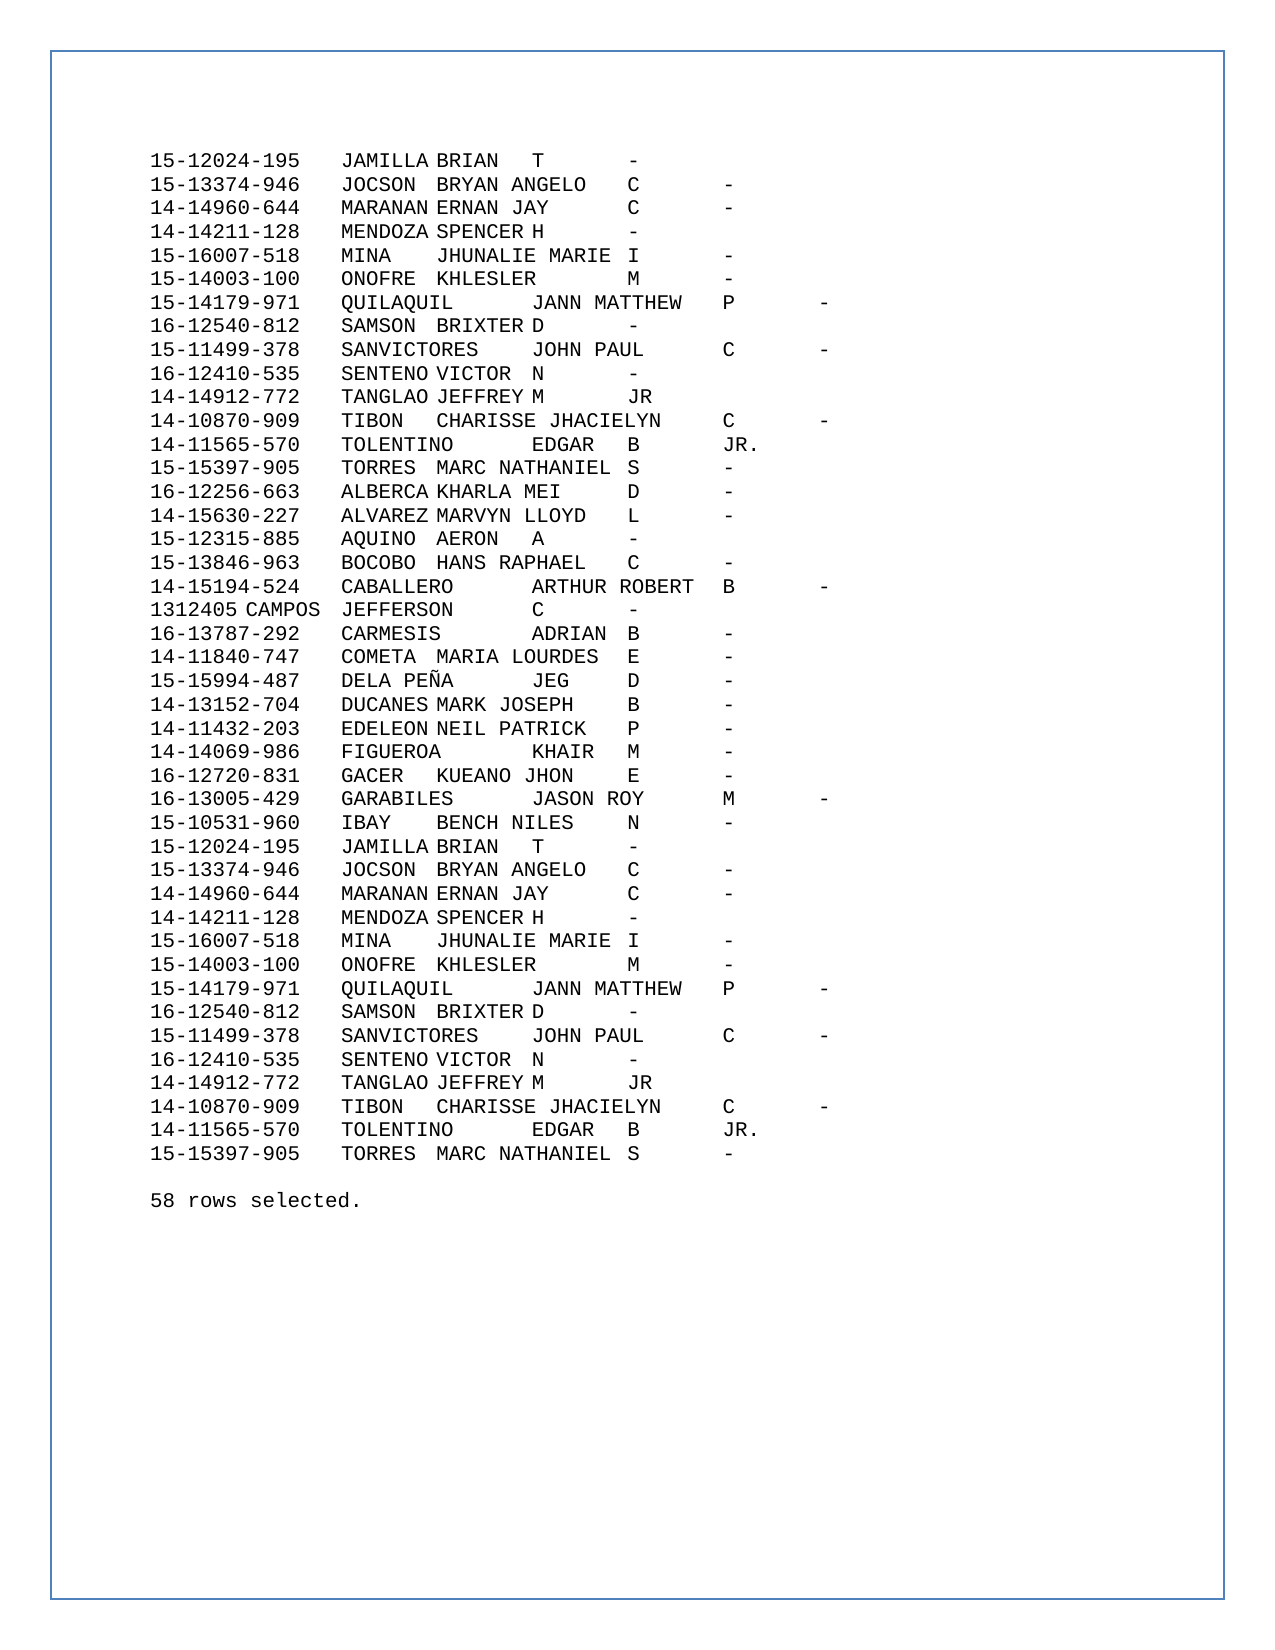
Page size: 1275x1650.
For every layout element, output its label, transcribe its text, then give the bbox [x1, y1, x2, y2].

text 15-11499-378 SANVICTORES JOHN PAUL C - [150, 339, 1125, 363]
text 16-13787-292 CARMESIS ADRIAN B - [150, 623, 1125, 647]
text 15-13846-963 BOCOBO HANS RAPHAEL C - [150, 552, 1125, 576]
text 16-12256-663 ALBERCA KHARLA MEI D - [150, 481, 1125, 505]
text 15-14003-100 ONOFRE KHLESLER M - [150, 954, 1125, 978]
text 15-12024-195 JAMILLA BRIAN T - [150, 150, 1125, 174]
text 14-11432-203 EDELEON NEIL PATRICK P - [150, 717, 1125, 741]
text 14-10870-909 TIBON CHARISSE JHACIELYN C - [150, 1096, 1125, 1119]
text 14-15630-227 ALVAREZ MARVYN LLOYD L - [150, 505, 1125, 528]
text 14-14912-772 TANGLAO JEFFREY M JR [150, 1072, 1125, 1096]
text 14-10870-909 TIBON CHARISSE JHACIELYN C - [150, 410, 1125, 434]
text 15-16007-518 MINA JHUNALIE MARIE I - [150, 930, 1125, 954]
text 14-14960-644 MARANAN ERNAN JAY C - [150, 197, 1125, 221]
text 16-13005-429 GARABILES JASON ROY M - [150, 788, 1125, 812]
text 15-13374-946 JOCSON BRYAN ANGELO C - [150, 174, 1125, 197]
text 15-14179-971 QUILAQUIL JANN MATTHEW P - [150, 292, 1125, 316]
text 1312405 CAMPOS JEFFERSON C - [150, 599, 1125, 623]
text 16-12410-535 SENTENO VICTOR N - [150, 363, 1125, 386]
text 14-14211-128 MENDOZA SPENCER H - [150, 907, 1125, 930]
text 15-14003-100 ONOFRE KHLESLER M - [150, 268, 1125, 292]
text 14-11840-747 COMETA MARIA LOURDES E - [150, 647, 1125, 670]
text 15-15397-905 TORRES MARC NATHANIEL S - [150, 1143, 1125, 1167]
text 14-14211-128 MENDOZA SPENCER H - [150, 221, 1125, 244]
text 14-11565-570 TOLENTINO EDGAR B JR. [150, 1119, 1125, 1143]
text 16-12540-812 SAMSON BRIXTER D - [150, 1001, 1125, 1025]
text 15-16007-518 MINA JHUNALIE MARIE I - [150, 244, 1125, 268]
text 16-12540-812 SAMSON BRIXTER D - [150, 316, 1125, 339]
text 14-14960-644 MARANAN ERNAN JAY C - [150, 883, 1125, 907]
text 14-11565-570 TOLENTINO EDGAR B JR. [150, 434, 1125, 457]
text 14-14912-772 TANGLAO JEFFREY M JR [150, 386, 1125, 410]
text 15-11499-378 SANVICTORES JOHN PAUL C - [150, 1025, 1125, 1048]
text 58 rows selected. [150, 1190, 1125, 1214]
text 15-12024-195 JAMILLA BRIAN T - [150, 836, 1125, 859]
text 14-13152-704 DUCANES MARK JOSEPH B - [150, 694, 1125, 717]
text 15-10531-960 IBAY BENCH NILES N - [150, 812, 1125, 836]
text 16-12410-535 SENTENO VICTOR N - [150, 1048, 1125, 1072]
text 16-12720-831 GACER KUEANO JHON E - [150, 765, 1125, 788]
text 15-15994-487 DELA PEÑA JEG D - [150, 670, 1125, 694]
text 15-12315-885 AQUINO AERON A - [150, 528, 1125, 552]
text 14-15194-524 CABALLERO ARTHUR ROBERT B - [150, 576, 1125, 599]
text 15-13374-946 JOCSON BRYAN ANGELO C - [150, 859, 1125, 883]
text 14-14069-986 FIGUEROA KHAIR M - [150, 741, 1125, 765]
text 15-15397-905 TORRES MARC NATHANIEL S - [150, 457, 1125, 481]
text 15-14179-971 QUILAQUIL JANN MATTHEW P - [150, 978, 1125, 1001]
